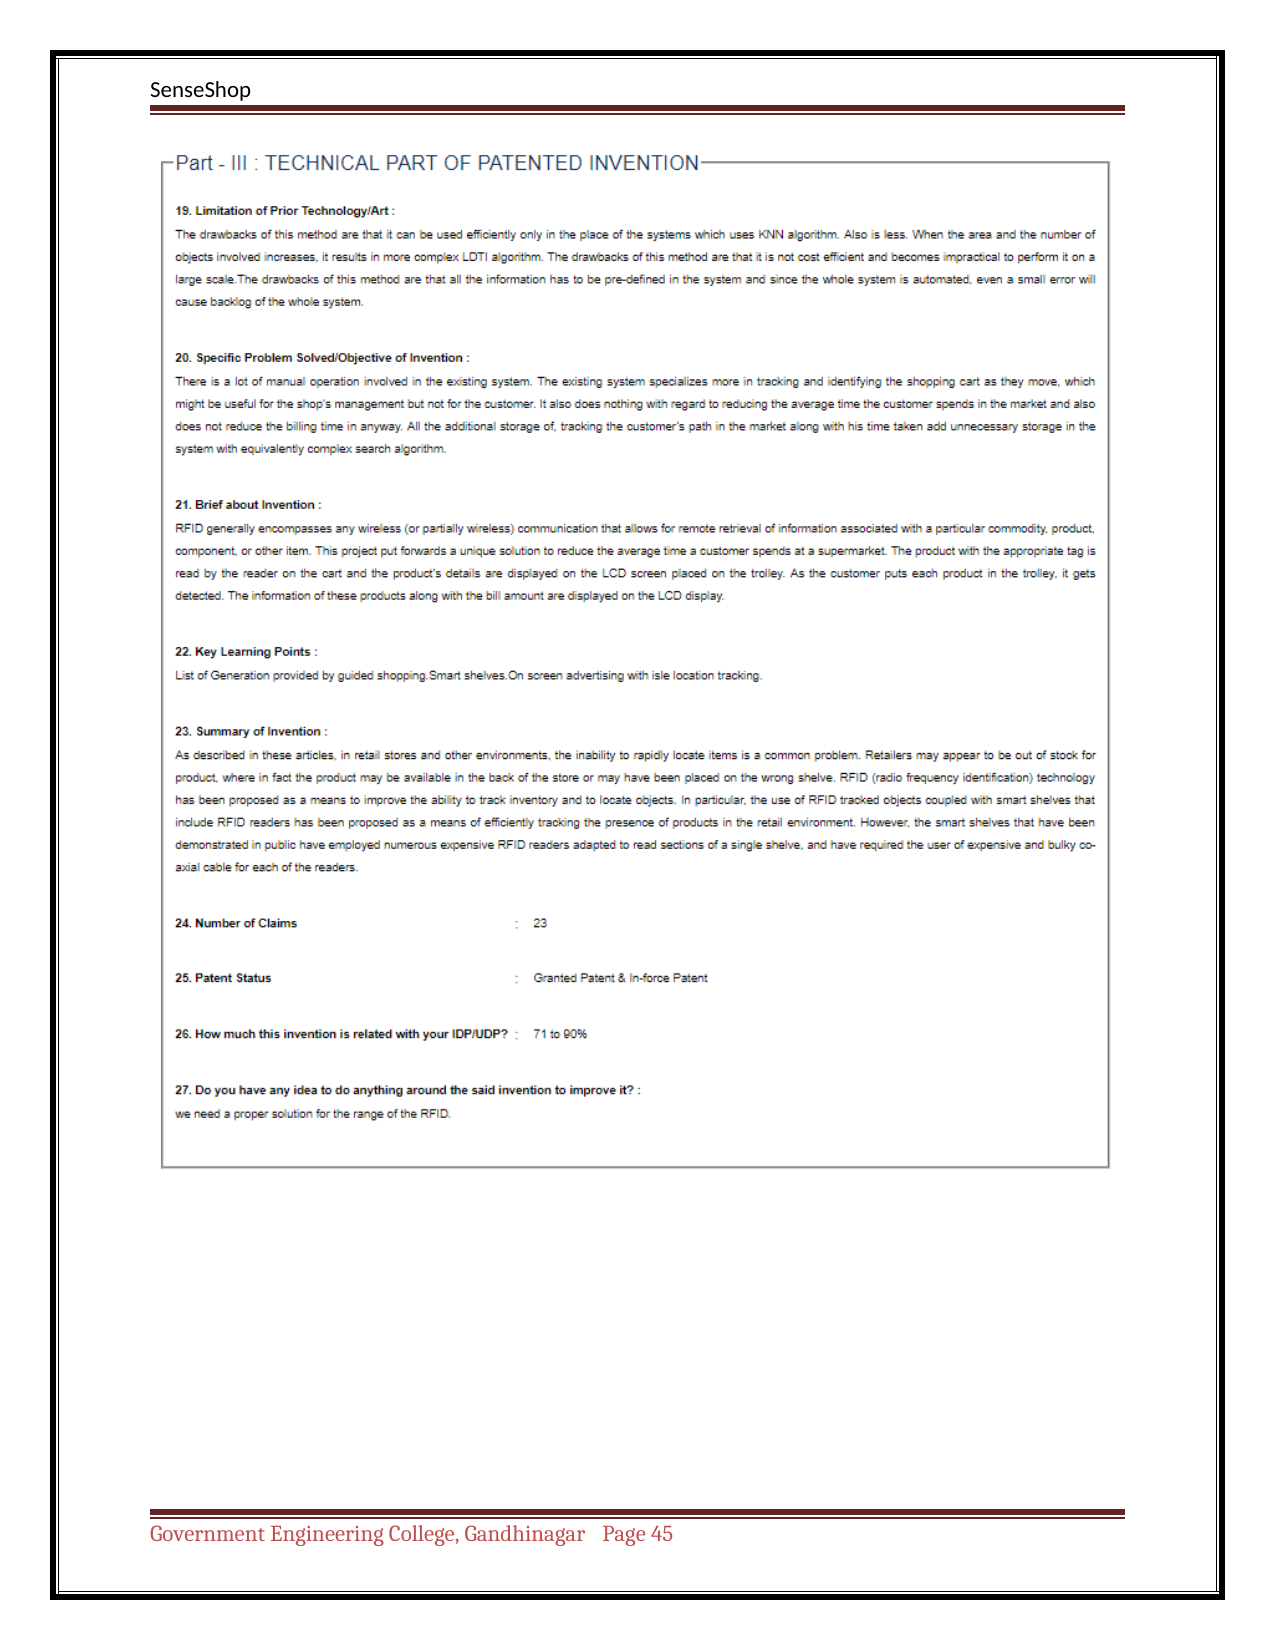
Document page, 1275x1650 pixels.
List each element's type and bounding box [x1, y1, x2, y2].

picture [150, 150, 1124, 1184]
